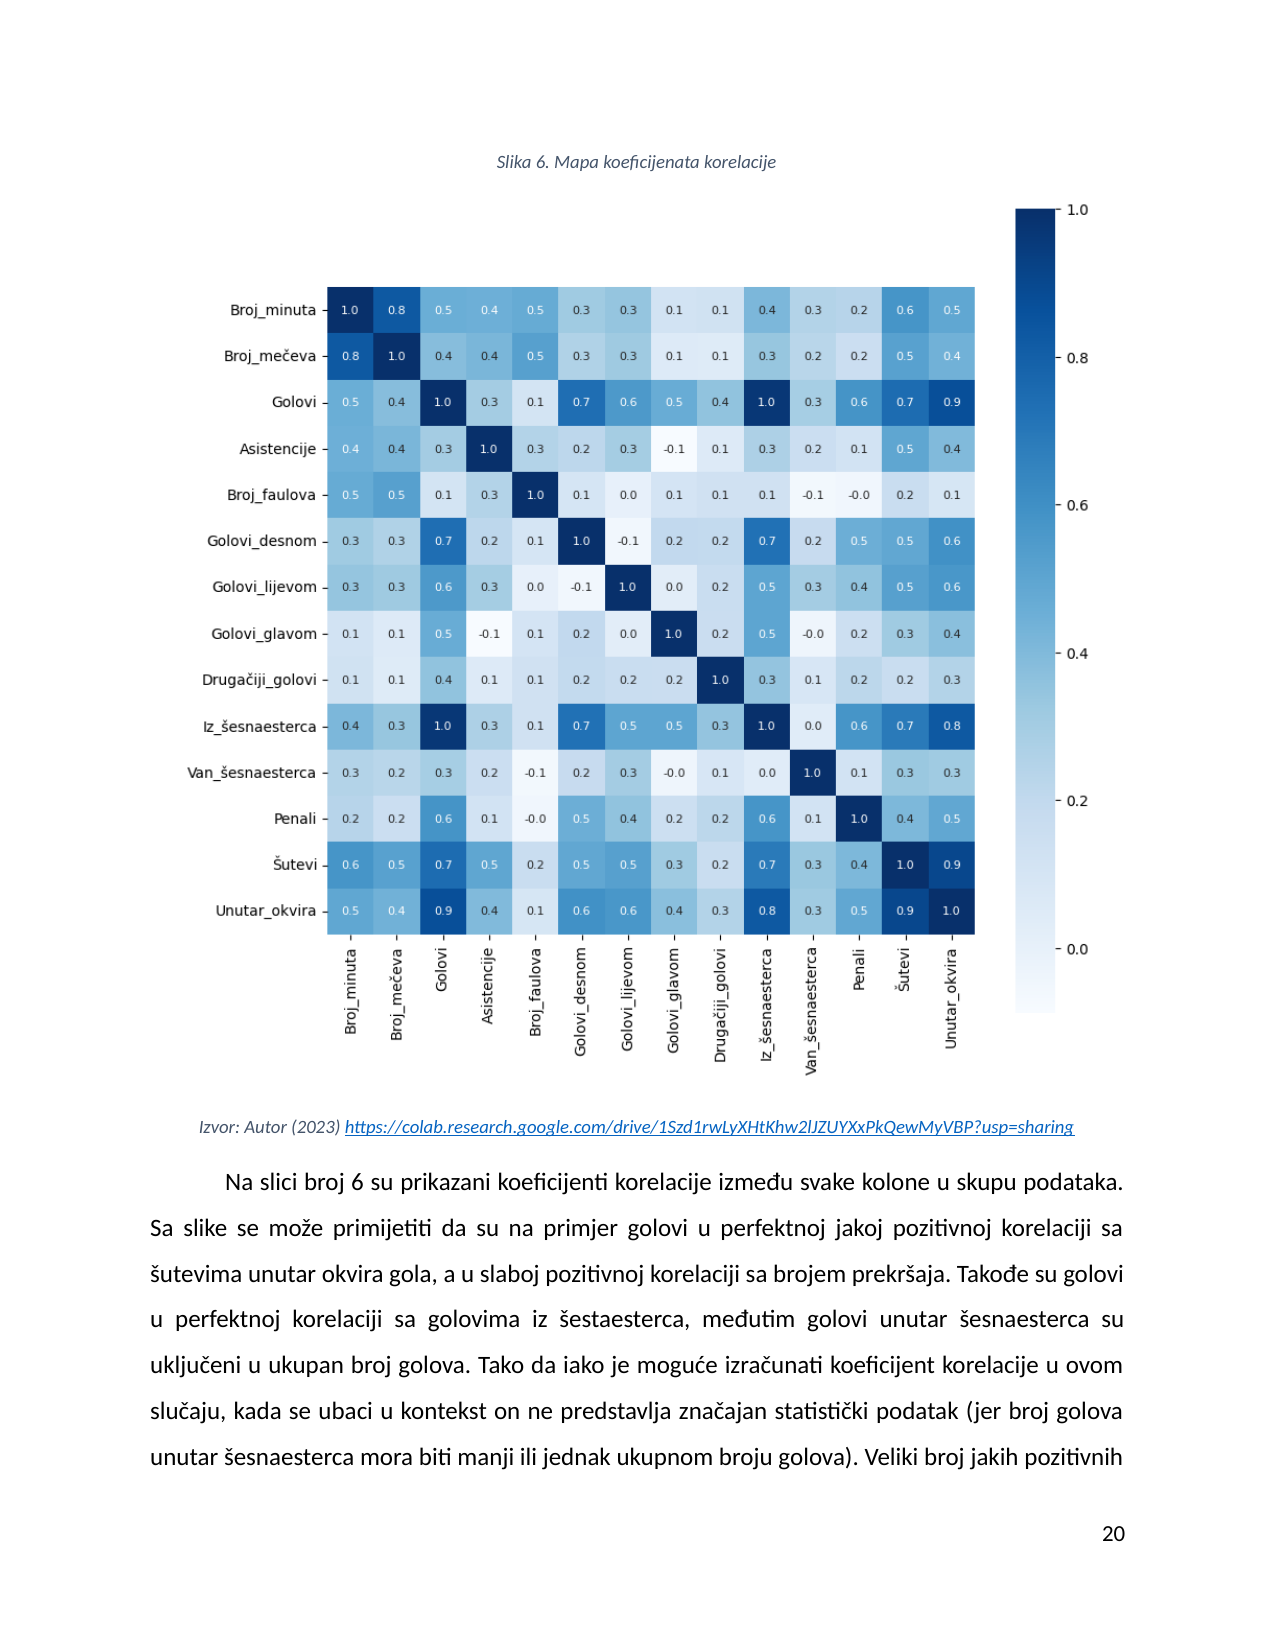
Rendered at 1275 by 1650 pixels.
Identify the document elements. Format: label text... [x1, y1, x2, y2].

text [150, 1166, 1125, 1471]
picture [177, 193, 1098, 1085]
text Izvor: Autor (2023) https://colab.research.google.com/drive/1Szd1rwLyXHtKhw2lJZUYXxPkQewMyVBP?usp=sharing [150, 1115, 1125, 1138]
